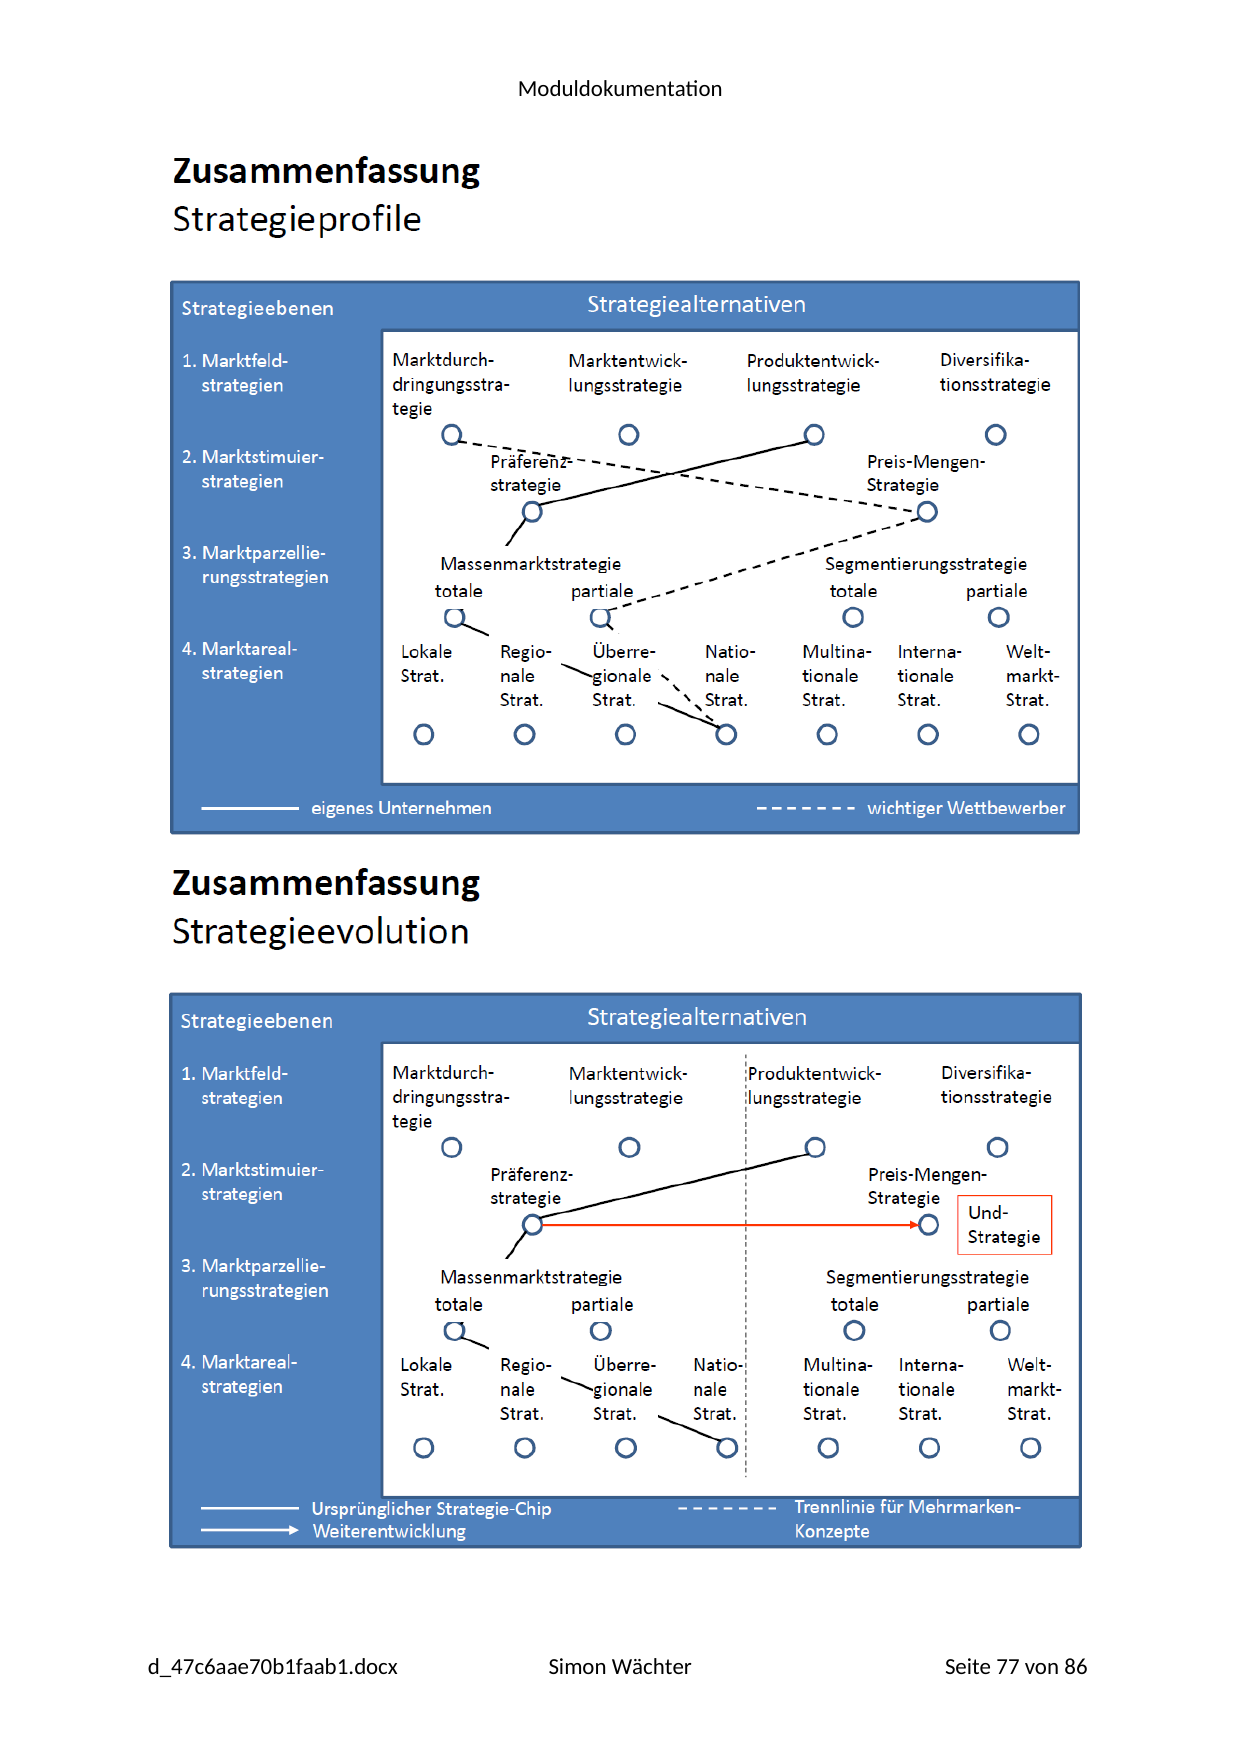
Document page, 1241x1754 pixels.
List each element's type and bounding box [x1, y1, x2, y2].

picture [147, 147, 1093, 841]
picture [147, 859, 1093, 1552]
